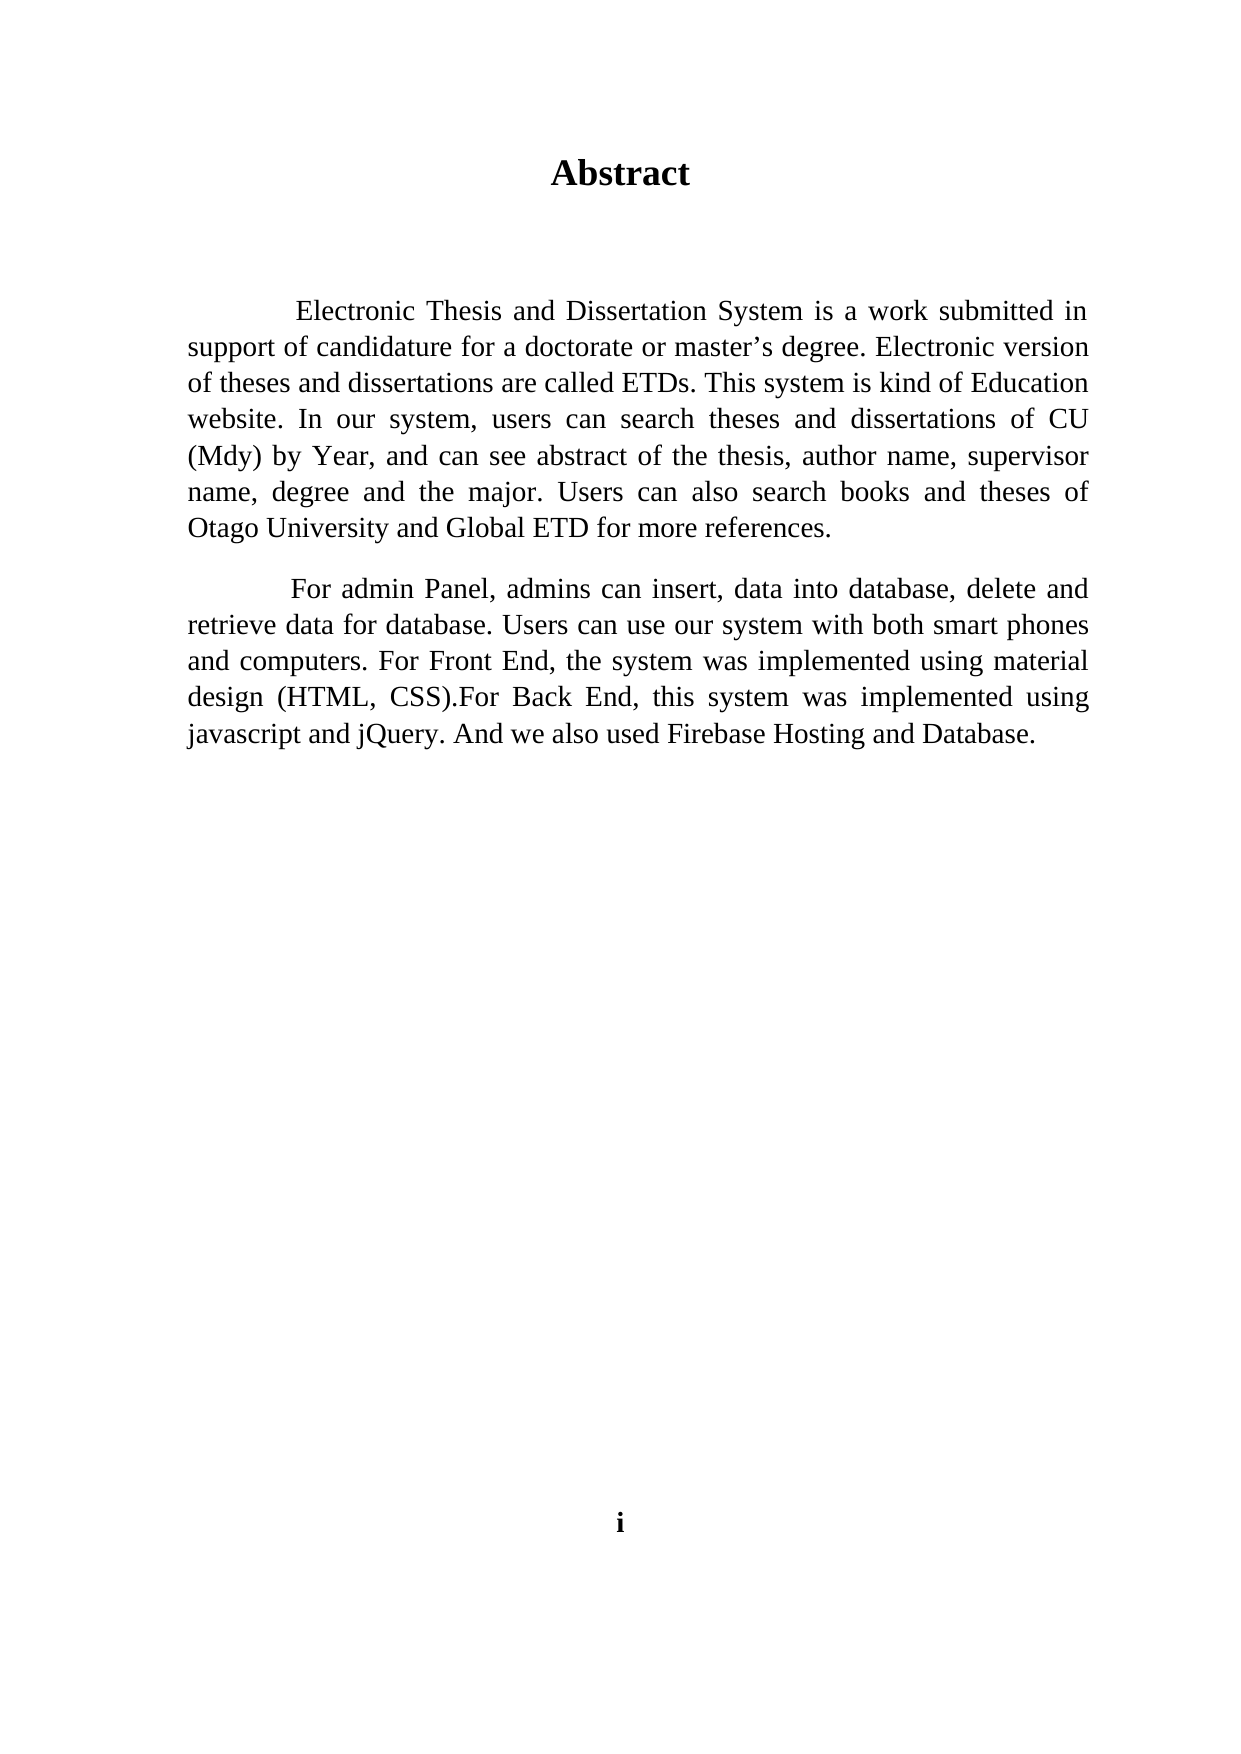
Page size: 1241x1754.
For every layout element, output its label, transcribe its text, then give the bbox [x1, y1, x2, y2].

text i [150, 1505, 1090, 1539]
text Abstract [150, 150, 1090, 193]
text For admin Panel, admins can insert, data into database, delete and retrieve data for database. Users can use our system with both smart phones and computers. For Front End, the system was implemented using material design (HTML, CSS).For Back End, this system was implemented using javascript and jQuery. And we also used Firebase Hosting and Database. [187, 571, 1090, 749]
text Electronic Thesis and Dissertation System is a work submitted in support of candidature for a doctorate or master’s degree. Electronic version of theses and dissertations are called ETDs. This system is kind of Education website. In our system, users can search theses and dissertations of CU (Mdy) by Year, and can see abstract of the thesis, author name, supervisor name, degree and the major. Users can also search books and theses of Otago University and Global ETD for more references. [187, 293, 1090, 543]
